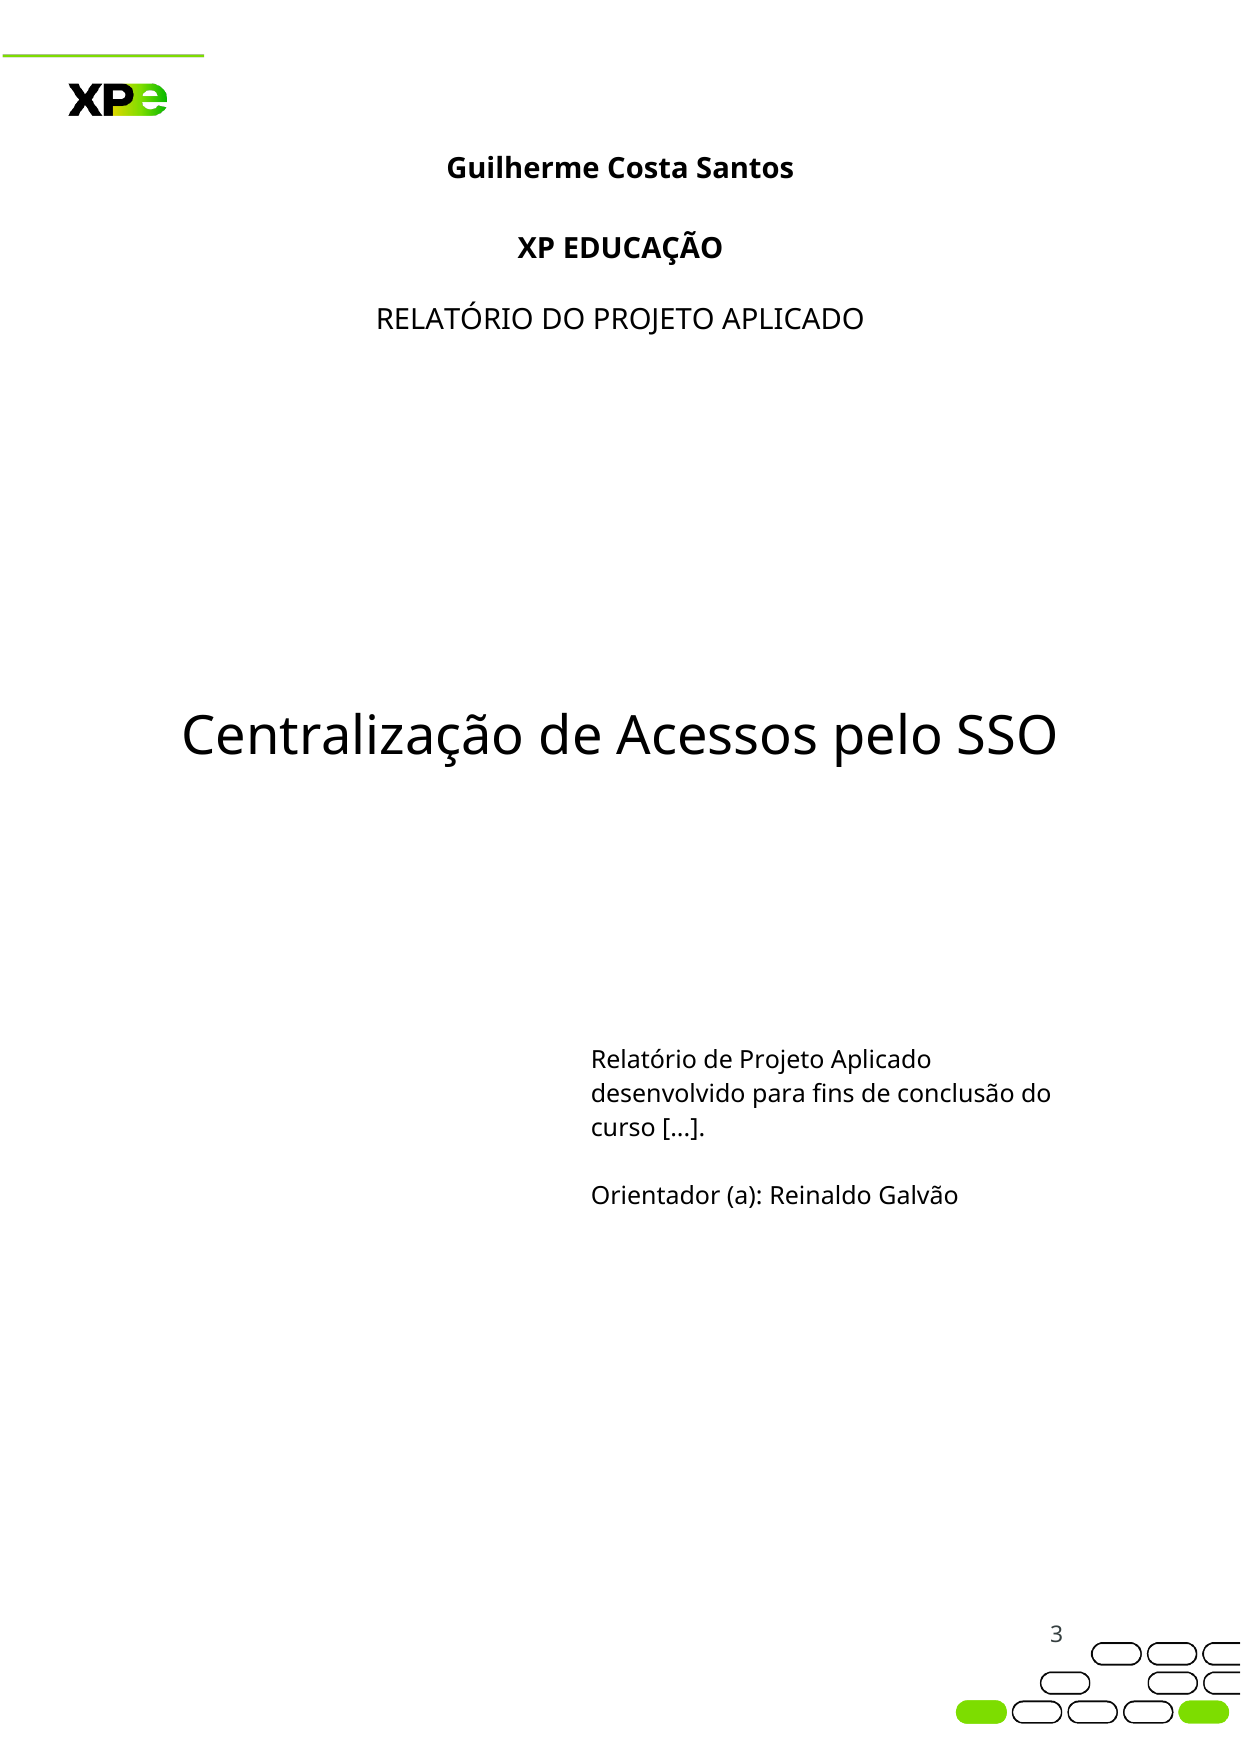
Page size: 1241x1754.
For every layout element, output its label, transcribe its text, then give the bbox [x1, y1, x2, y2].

text Relatório de Projeto Aplicado desenvolvido para fins de conclusão do curso [...]. Orientador (a): Reinaldo Galvão [591, 945, 1063, 1212]
text Guilherme Costa Santos [177, 148, 1063, 187]
picture [2, 51, 205, 148]
text XP EDUCAÇÃO RELATÓRIO DO PROJETO APLICADO [177, 227, 1063, 338]
text Centralização de Acessos pelo SSO [177, 696, 1063, 770]
picture [955, 1642, 1241, 1724]
